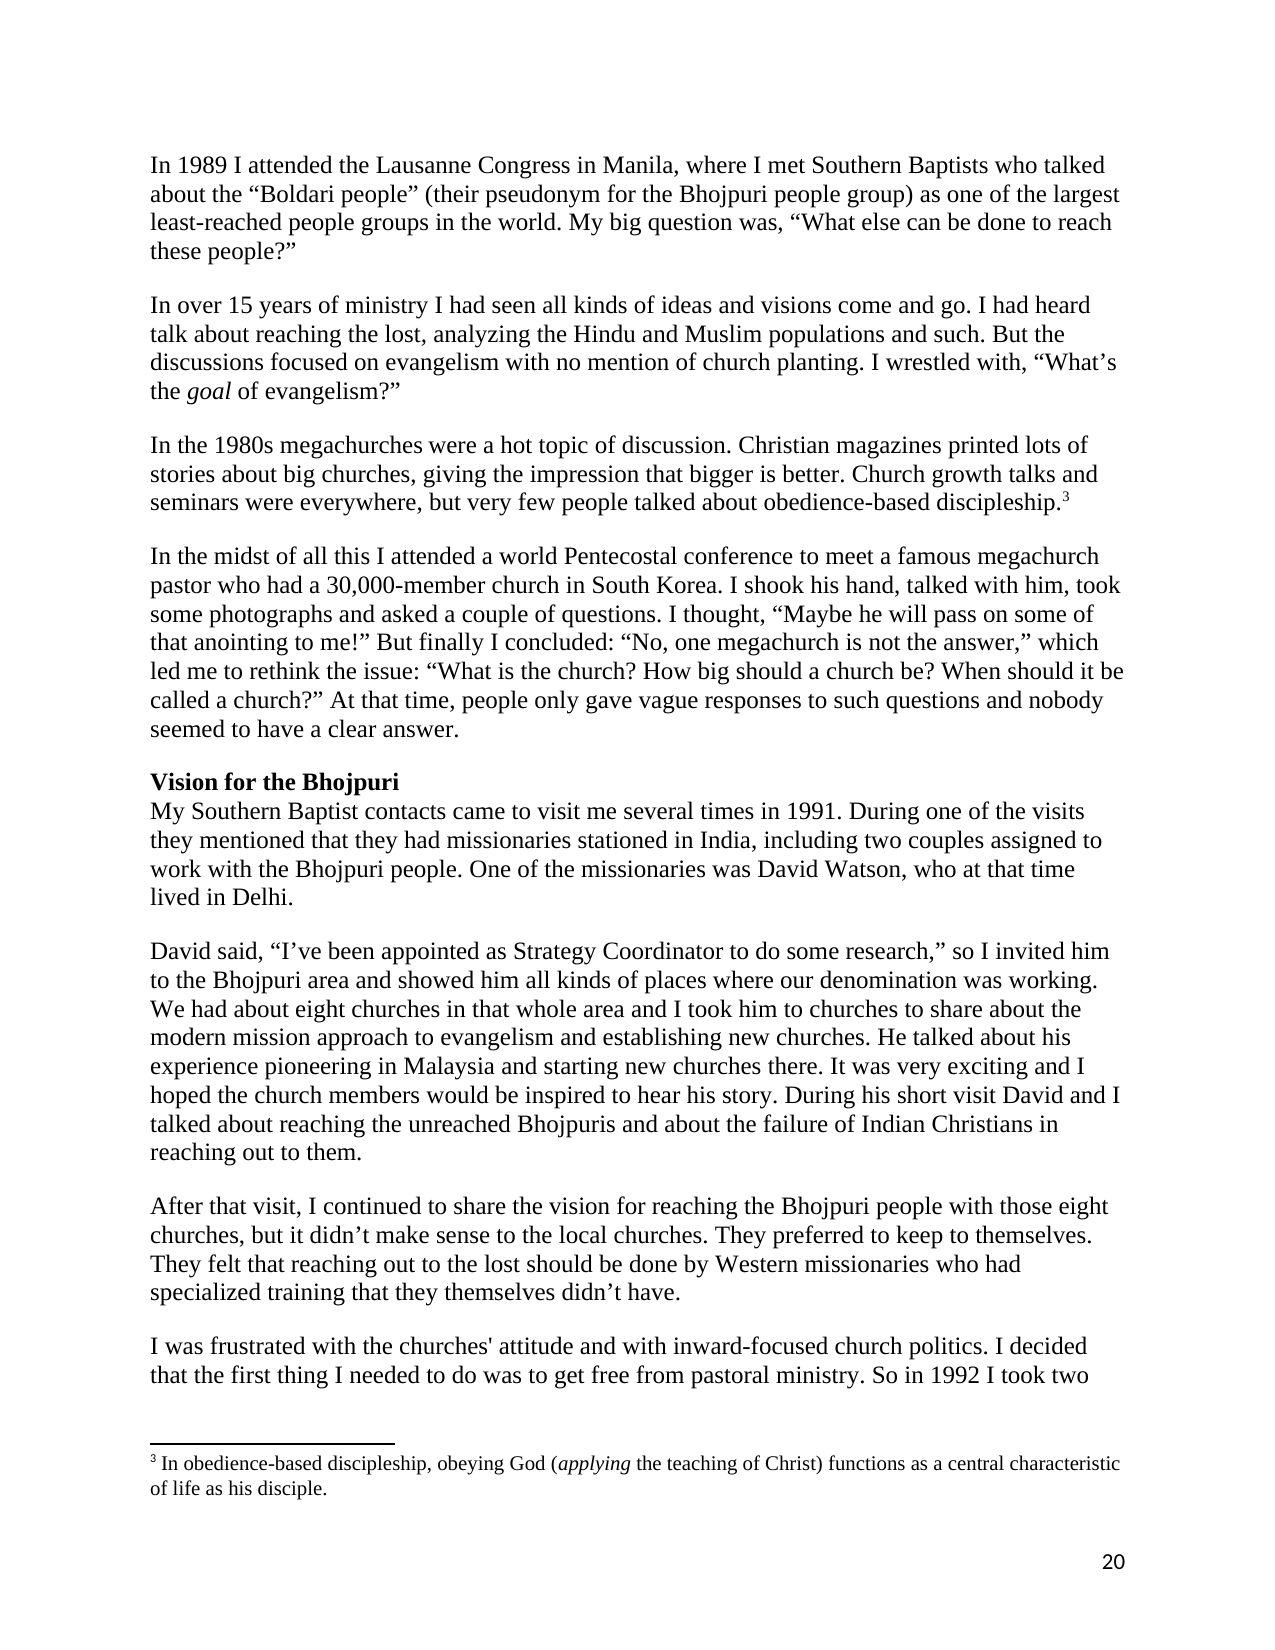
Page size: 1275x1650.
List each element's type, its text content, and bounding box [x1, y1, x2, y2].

text After that visit, I continued to share the vision for reaching the Bhojpuri people with those eight churches, but it didn’t make sense to the local churches. They preferred to keep to themselves. They felt that reaching out to the lost should be done by Western missionaries who had specialized training that they themselves didn’t have. [150, 1191, 1125, 1306]
text In 1989 I attended the Lausanne Congress in Manila, where I met Southern Baptists who talked about the “Boldari people” (their pseudonym for the Bhojpuri people group) as one of the largest least-reached people groups in the world. My big question was, “What else can be done to reach these people?” [150, 150, 1125, 265]
text In the midst of all this I attended a world Pentecostal conference to meet a famous megachurch pastor who had a 30,000-member church in South Korea. I shook his hand, talked with him, took some photographs and asked a couple of questions. I thought, “Maybe he will pass on some of that anointing to me!” But finally I concluded: “No, one megachurch is not the answer,” which led me to rethink the issue: “What is the church? How big should a church be? When should it be called a church?” At that time, people only gave vague responses to such questions and nobody seemed to have a clear answer. [150, 541, 1125, 742]
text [150, 1331, 1125, 1389]
text My Southern Baptist contacts came to visit me several times in 1991. During one of the visits they mentioned that they had missionaries stationed in India, including two couples assigned to work with the Bhojpuri people. One of the missionaries was David Watson, who at that time lived in Delhi. [150, 796, 1125, 911]
text Vision for the Bhojpuri [150, 767, 1125, 796]
text David said, “I’ve been appointed as Strategy Coordinator to do some research,” so I invited him to the Bhojpuri area and showed him all kinds of places where our denomination was working. We had about eight churches in that whole area and I took him to churches to share about the modern mission approach to evangelism and establishing new churches. He talked about his experience pioneering in Malaysia and starting new churches there. It was very exciting and I hoped the church members would be inspired to hear his story. During his short visit David and I talked about reaching the unreached Bhojpuris and about the failure of Indian Christians in reaching out to them. [150, 936, 1125, 1166]
text In the 1980s megachurches were a hot topic of discussion. Christian magazines printed lots of stories about big churches, giving the impression that bigger is better. Church growth talks and seminars were everywhere, but very few people talked about obedience-based discipleship. [150, 430, 1125, 516]
text In over 15 years of ministry I had seen all kinds of ideas and visions come and go. I had heard talk about reaching the lost, analyzing the Hindu and Muslim populations and such. But the discussions focused on evangelism with no mention of church planting. I wrestled with, “What’s the goal of evangelism?” [150, 290, 1125, 405]
